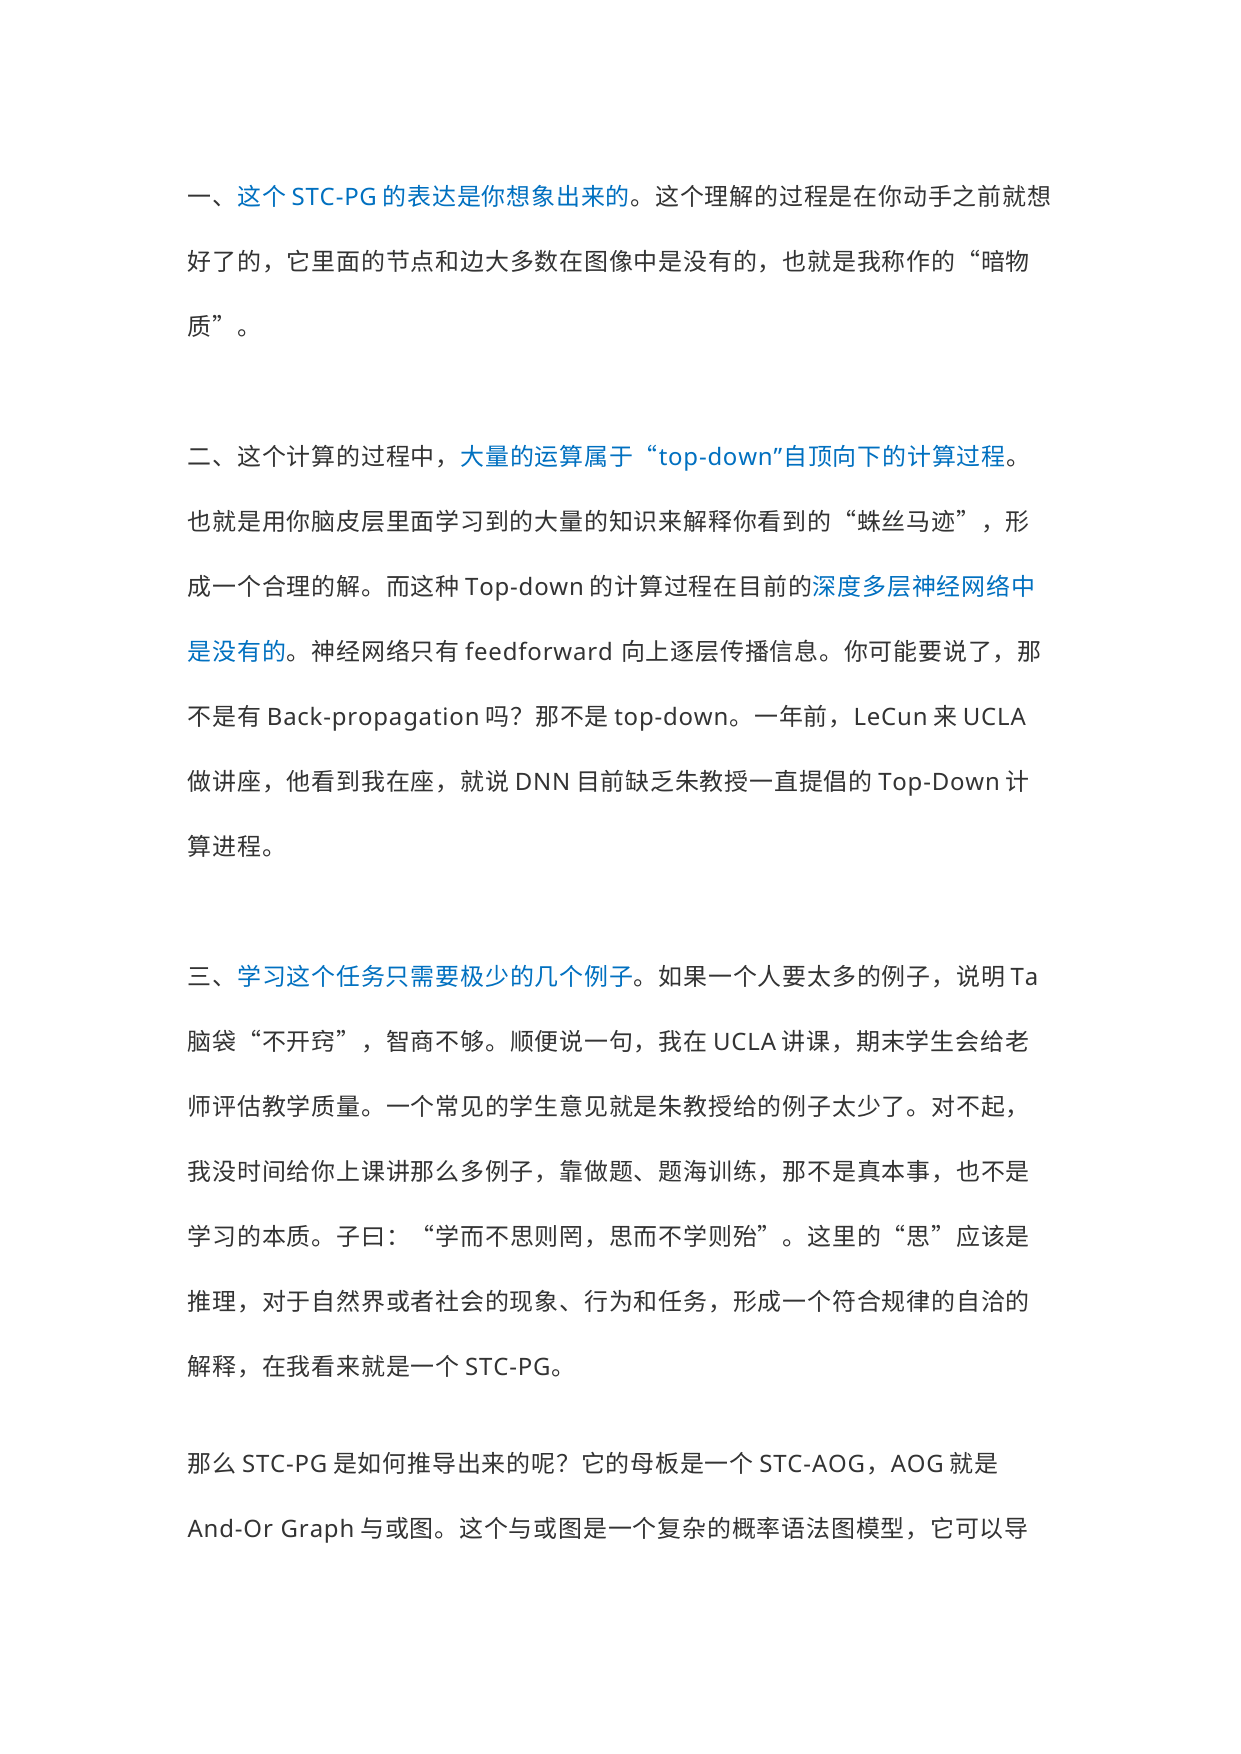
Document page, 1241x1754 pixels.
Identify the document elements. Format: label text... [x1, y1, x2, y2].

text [187, 1429, 1053, 1559]
text 三、学习这个任务只需要极少的几个例子。如果一个人要太多的例子，说明Ta脑袋“不开窍”，智商不够。顺便说一句，我在UCLA讲课，期末学生会给老师评估教学质量。一个常见的学生意见就是朱教授给的例子太少了。对不起，我没时间给你上课讲那么多例子，靠做题、题海训练，那不是真本事，也不是学习的本质。子曰：“学而不思则罔，思而不学则殆”。这里的“思”应该是推理，对于自然界或者社会的现象、行为和任务，形成一个符合规律的自洽的解释，在我看来就是一个STC-PG。 [187, 942, 1053, 1397]
text 二、这个计算的过程中，大量的运算属于“top-down”自顶向下的计算过程。也就是用你脑皮层里面学习到的大量的知识来解释你看到的“蛛丝马迹”，形成一个合理的解。而这种Top-down的计算过程在目前的深度多层神经网络中是没有的。神经网络只有feedforward 向上逐层传播信息。你可能要说了，那不是有Back-propagation吗？那不是top-down。一年前，LeCun来UCLA做讲座，他看到我在座，就说DNN目前缺乏朱教授一直提倡的Top-Down计算进程。 [187, 422, 1053, 877]
text 一、这个STC-PG的表达是你想象出来的。这个理解的过程是在你动手之前就想好了的，它里面的节点和边大多数在图像中是没有的，也就是我称作的“暗物质”。 [187, 162, 1053, 357]
